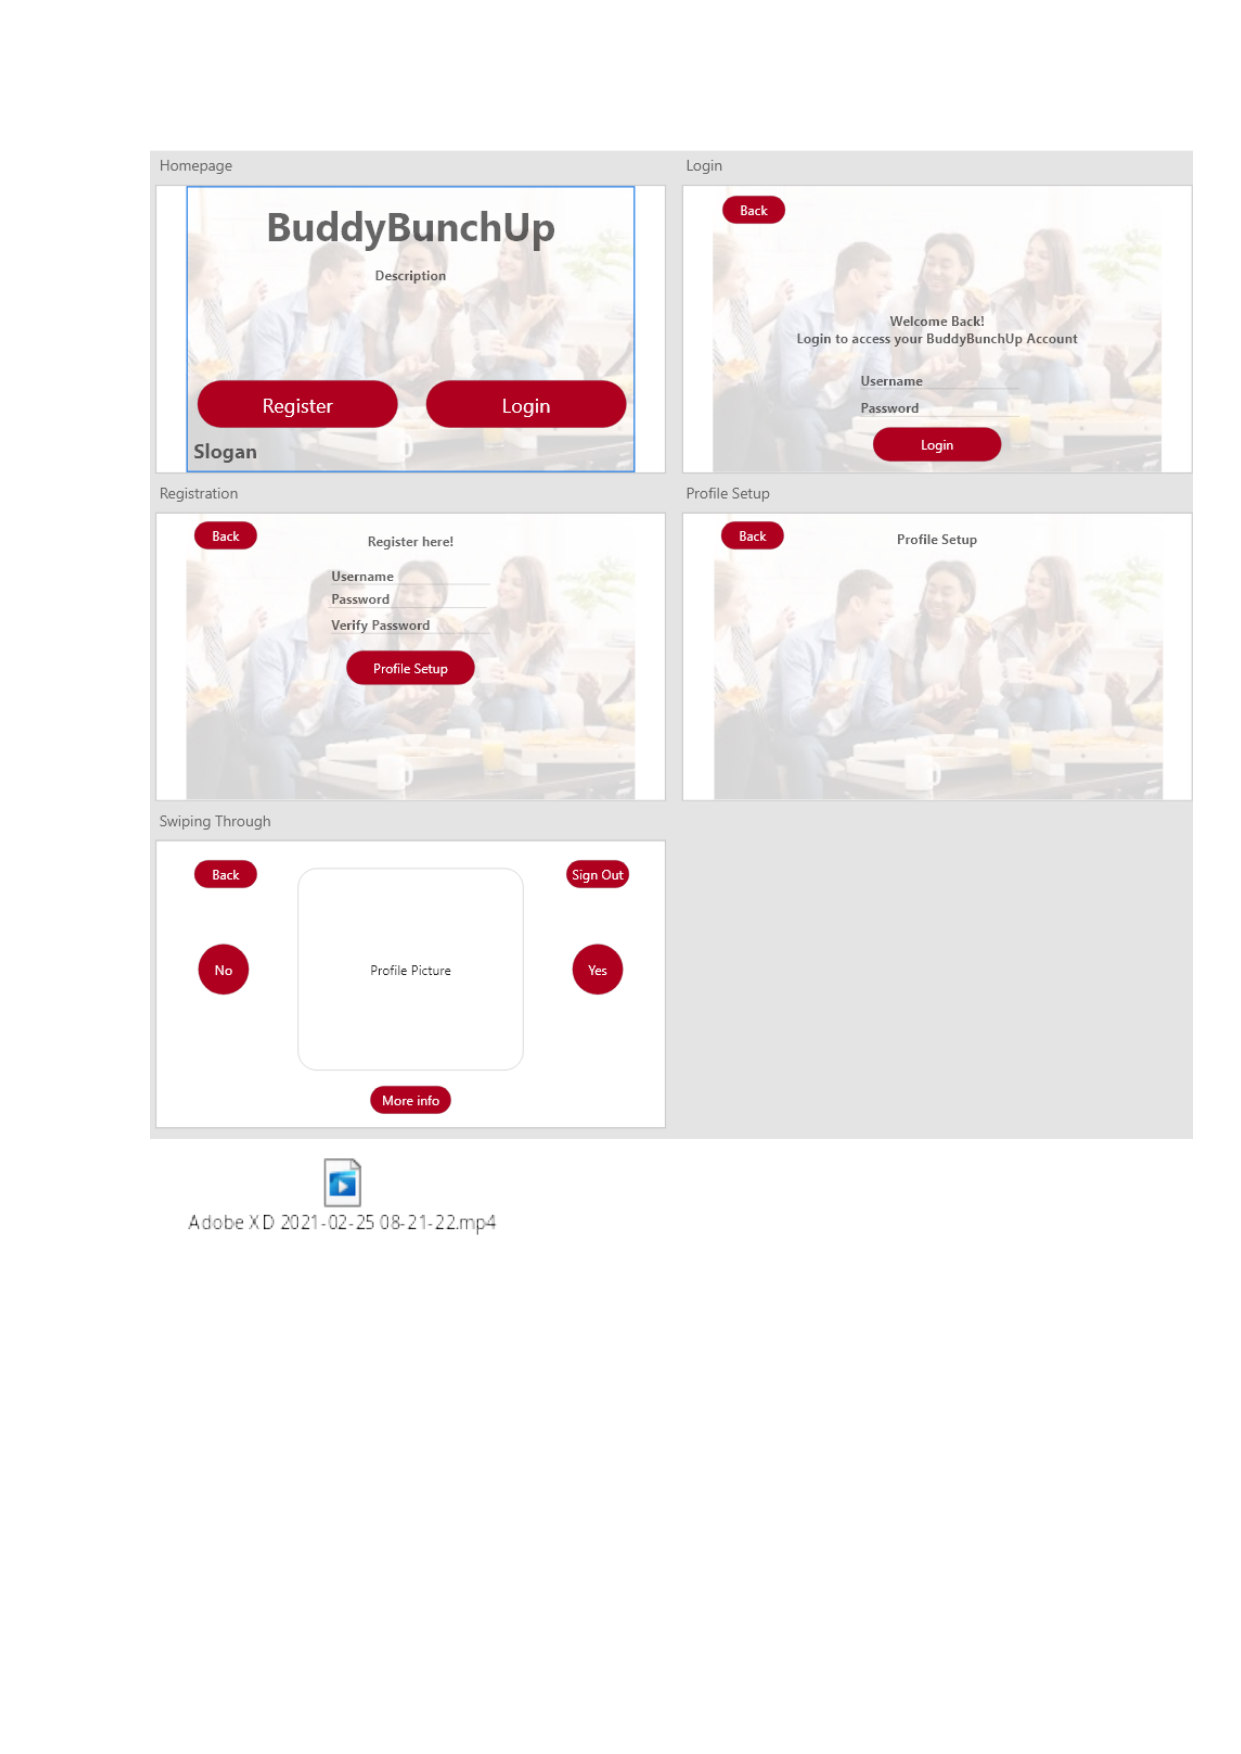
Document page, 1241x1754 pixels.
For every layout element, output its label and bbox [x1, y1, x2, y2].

picture [150, 150, 1193, 1139]
